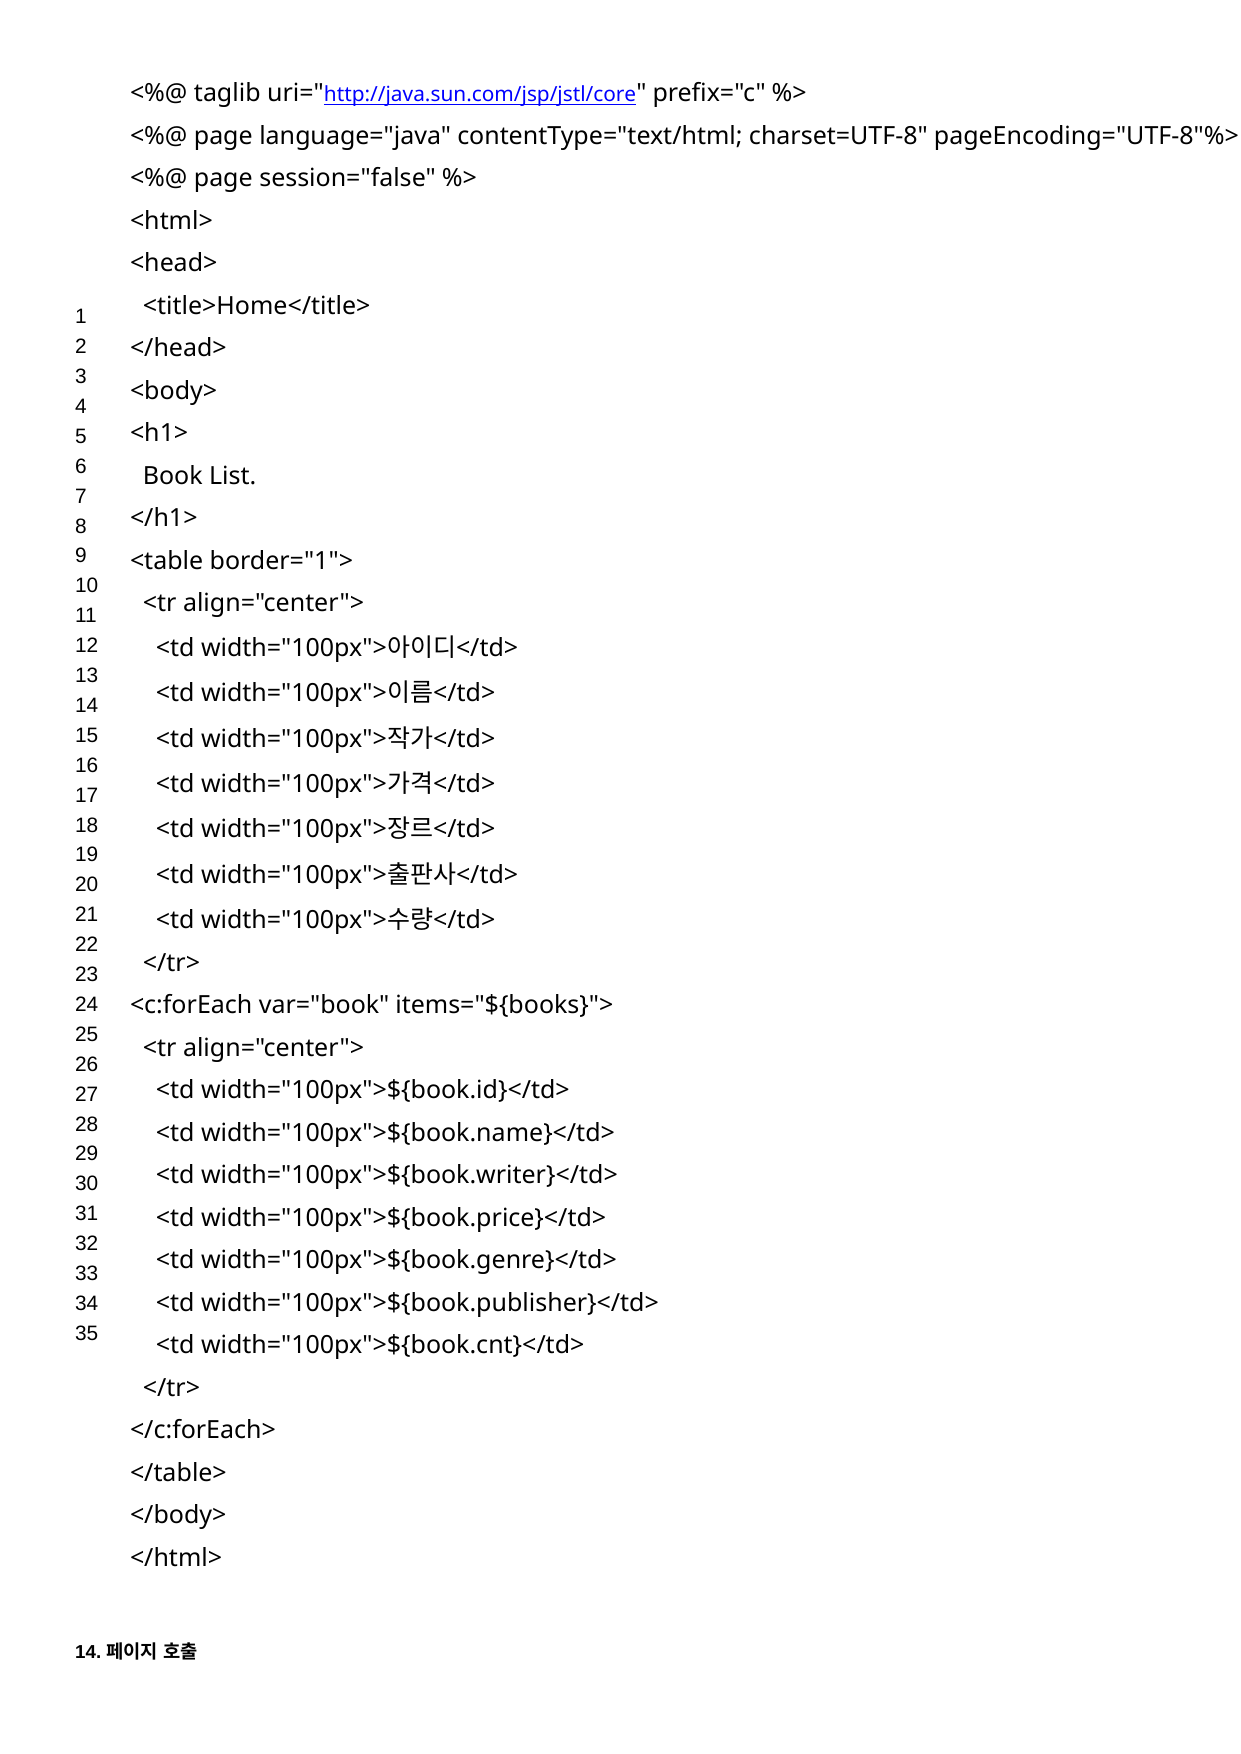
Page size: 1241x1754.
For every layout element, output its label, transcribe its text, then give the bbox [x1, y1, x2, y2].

text 14. 페이지 호출 [75, 1636, 1165, 1664]
table_header <%@ taglib uri="http://java.sun.com/jsp/jstl/core" prefix="c" %> <%@ page language="java" contentType="text/html; charset=UTF-8" pageEncoding="UTF-8"%> <%@ page session="false" %> <html> <head> <title>Home</title> </head> <body> <h1> Book List. </h1> <table border="1"> <tr align="center"> <td width="100px">아이디</td> <td width="100px">이름</td> <td width="100px">작가</td> <td width="100px">가격</td> <td width="100px">장르</td> <td width="100px">출판사</td> <td width="100px">수량</td> </tr> <c:forEach var="book" items="${books}"> <tr align="center"> <td width="100px">${book.id}</td> <td width="100px">${book.name}</td> <td width="100px">${book.writer}</td> <td width="100px">${book.price}</td> <td width="100px">${book.genre}</td> <td width="100px">${book.publisher}</td> <td width="100px">${book.cnt}</td> </tr> </c:forEach> </table> </body> </html> [130, 75, 1240, 1580]
table_header 1 2 3 4 5 6 7 8 9 10 11 12 13 14 15 16 17 18 19 20 21 22 23 24 25 26 27 28 29 30 31 32 33 34 35 [75, 75, 130, 1580]
